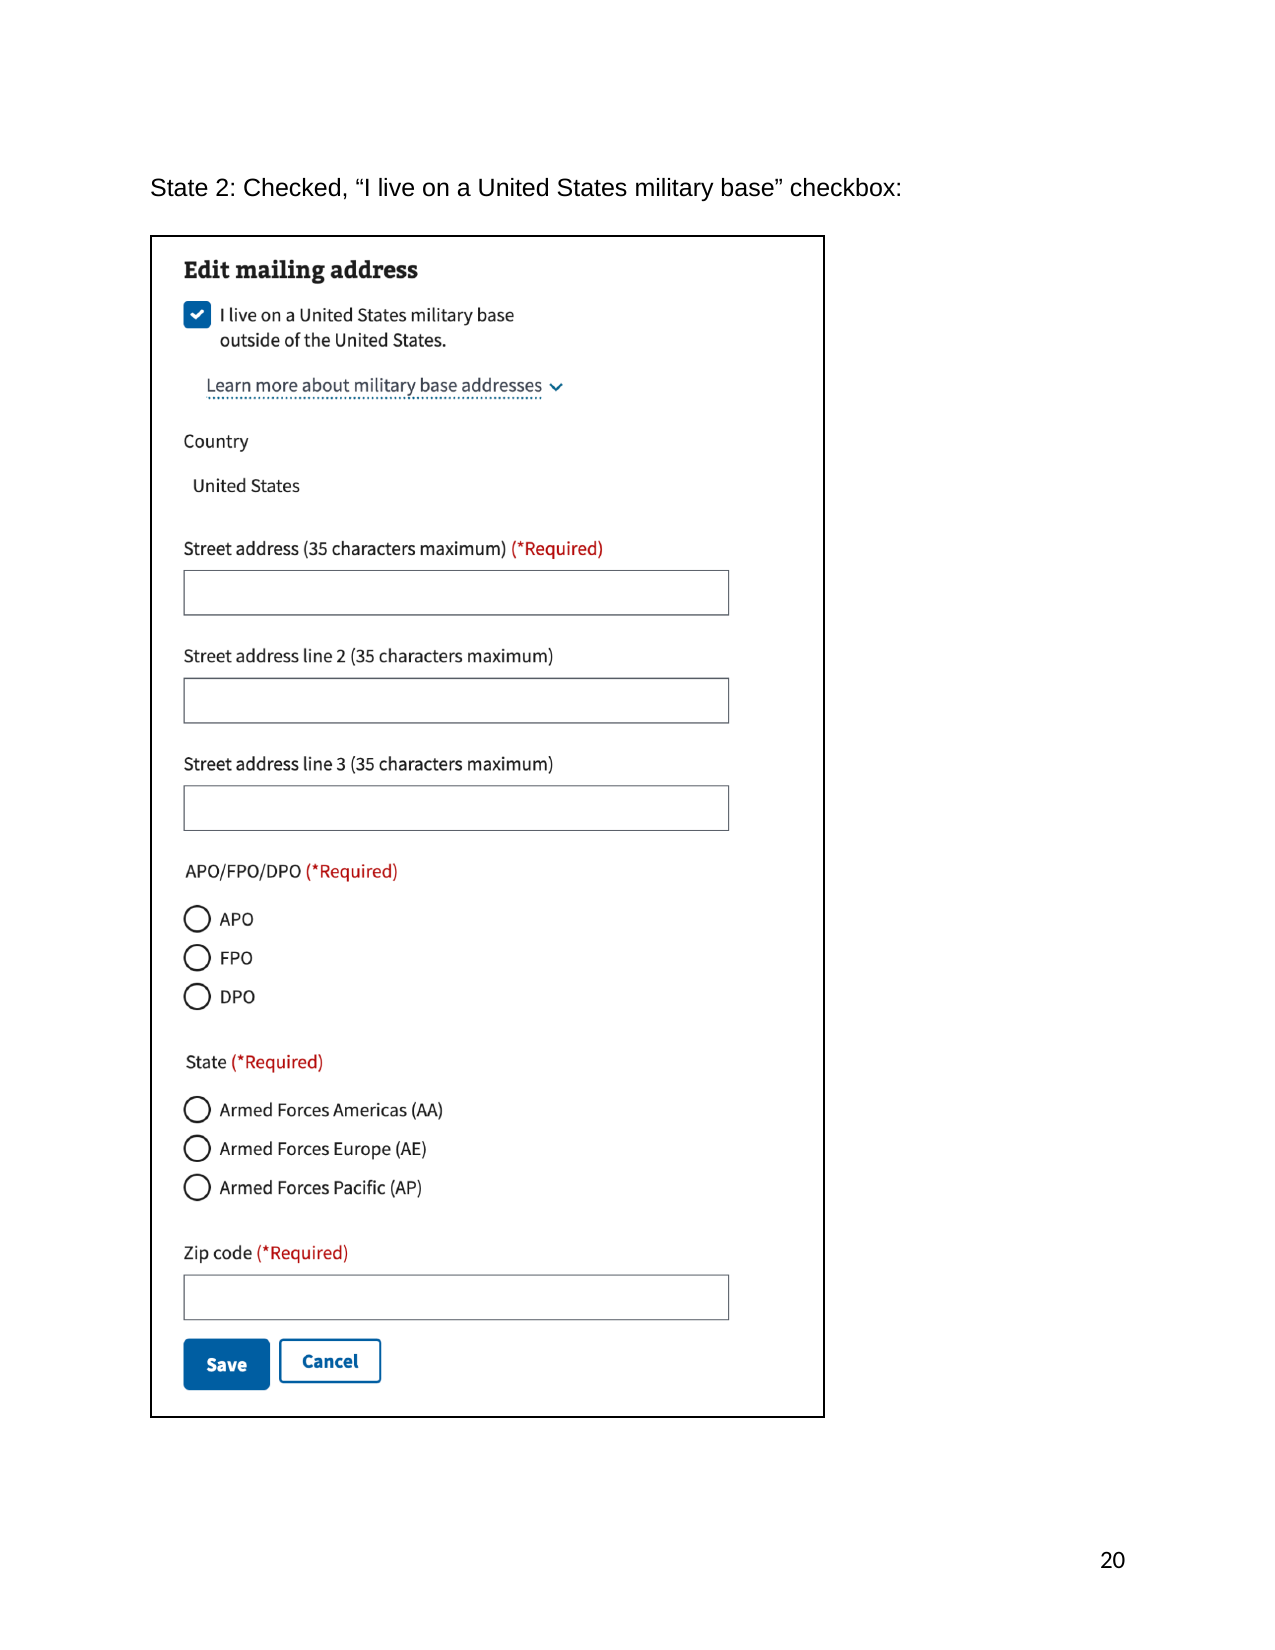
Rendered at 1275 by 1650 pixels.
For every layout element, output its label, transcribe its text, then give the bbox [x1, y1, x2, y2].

subtitle State 2: Checked, “I live on a United States military base” checkbox: [150, 173, 1125, 202]
picture [152, 237, 823, 1416]
